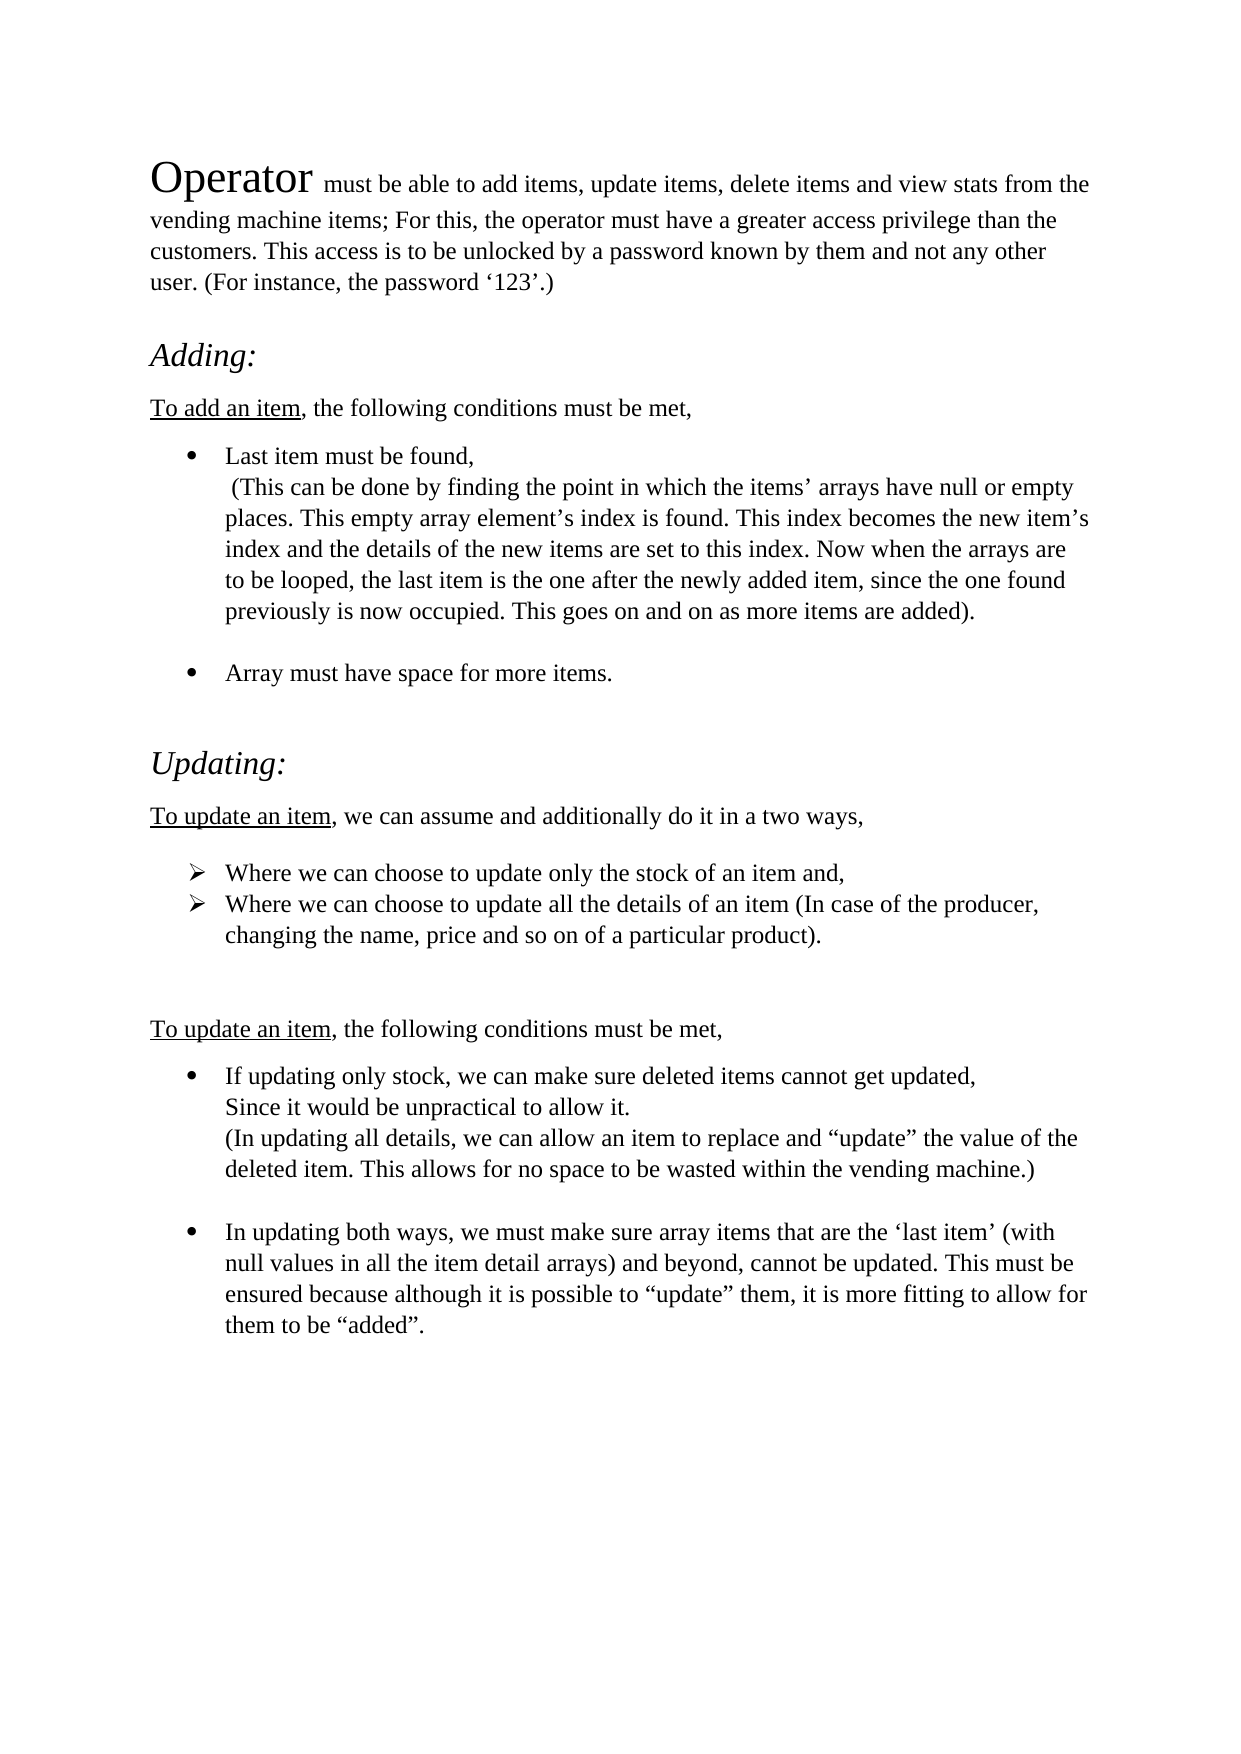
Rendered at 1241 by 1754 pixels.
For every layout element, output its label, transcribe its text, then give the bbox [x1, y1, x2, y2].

list Where we can choose to update all the details of an item (In case of the producer, changing the name, price and so on of a particular product). [187, 889, 1090, 949]
list (This can be done by finding the point in which the items’ arrays have null or empty places. This empty array element’s index is found. This index becomes the new item’s index and the details of the new items are set to this index. Now when the arrays are to be looped, the last item is the one after the newly added item, since the one found previously is now occupied. This goes on and on as more items are added). [225, 472, 1090, 625]
list Since it would be unpractical to allow it. [225, 1092, 1090, 1121]
text To update an item, we can assume and additionally do it in a two ways, [150, 801, 1090, 830]
list If updating only stock, we can make sure deleted items cannot get updated, [187, 1061, 1090, 1090]
list Last item must be found, [187, 441, 1090, 470]
list In updating both ways, we must make sure array items that are the ‘last item’ (with null values in all the item detail arrays) and beyond, cannot be updated. This must be ensured because although it is possible to “update” them, it is more fitting to allow for them to be “added”. [187, 1217, 1090, 1338]
list (In updating all details, we can allow an item to replace and “update” the value of the deleted item. This allows for no space to be wasted within the vending machine.) [225, 1123, 1090, 1183]
list Where we can choose to update only the stock of an item and, [187, 858, 1090, 887]
text To update an item, the following conditions must be met, [150, 1014, 1090, 1042]
text Adding: [150, 335, 1090, 374]
text Updating: [150, 743, 1090, 782]
text Operator must be able to add items, update items, delete items and view stats from the vending machine items; For this, the operator must have a greater access privilege than the customers. This access is to be unlocked by a password known by them and not any other user. (For instance, the password ‘123’.) [150, 150, 1090, 296]
list Array must have space for more items. [187, 658, 1090, 687]
text To add an item, the following conditions must be met, [150, 393, 1090, 422]
